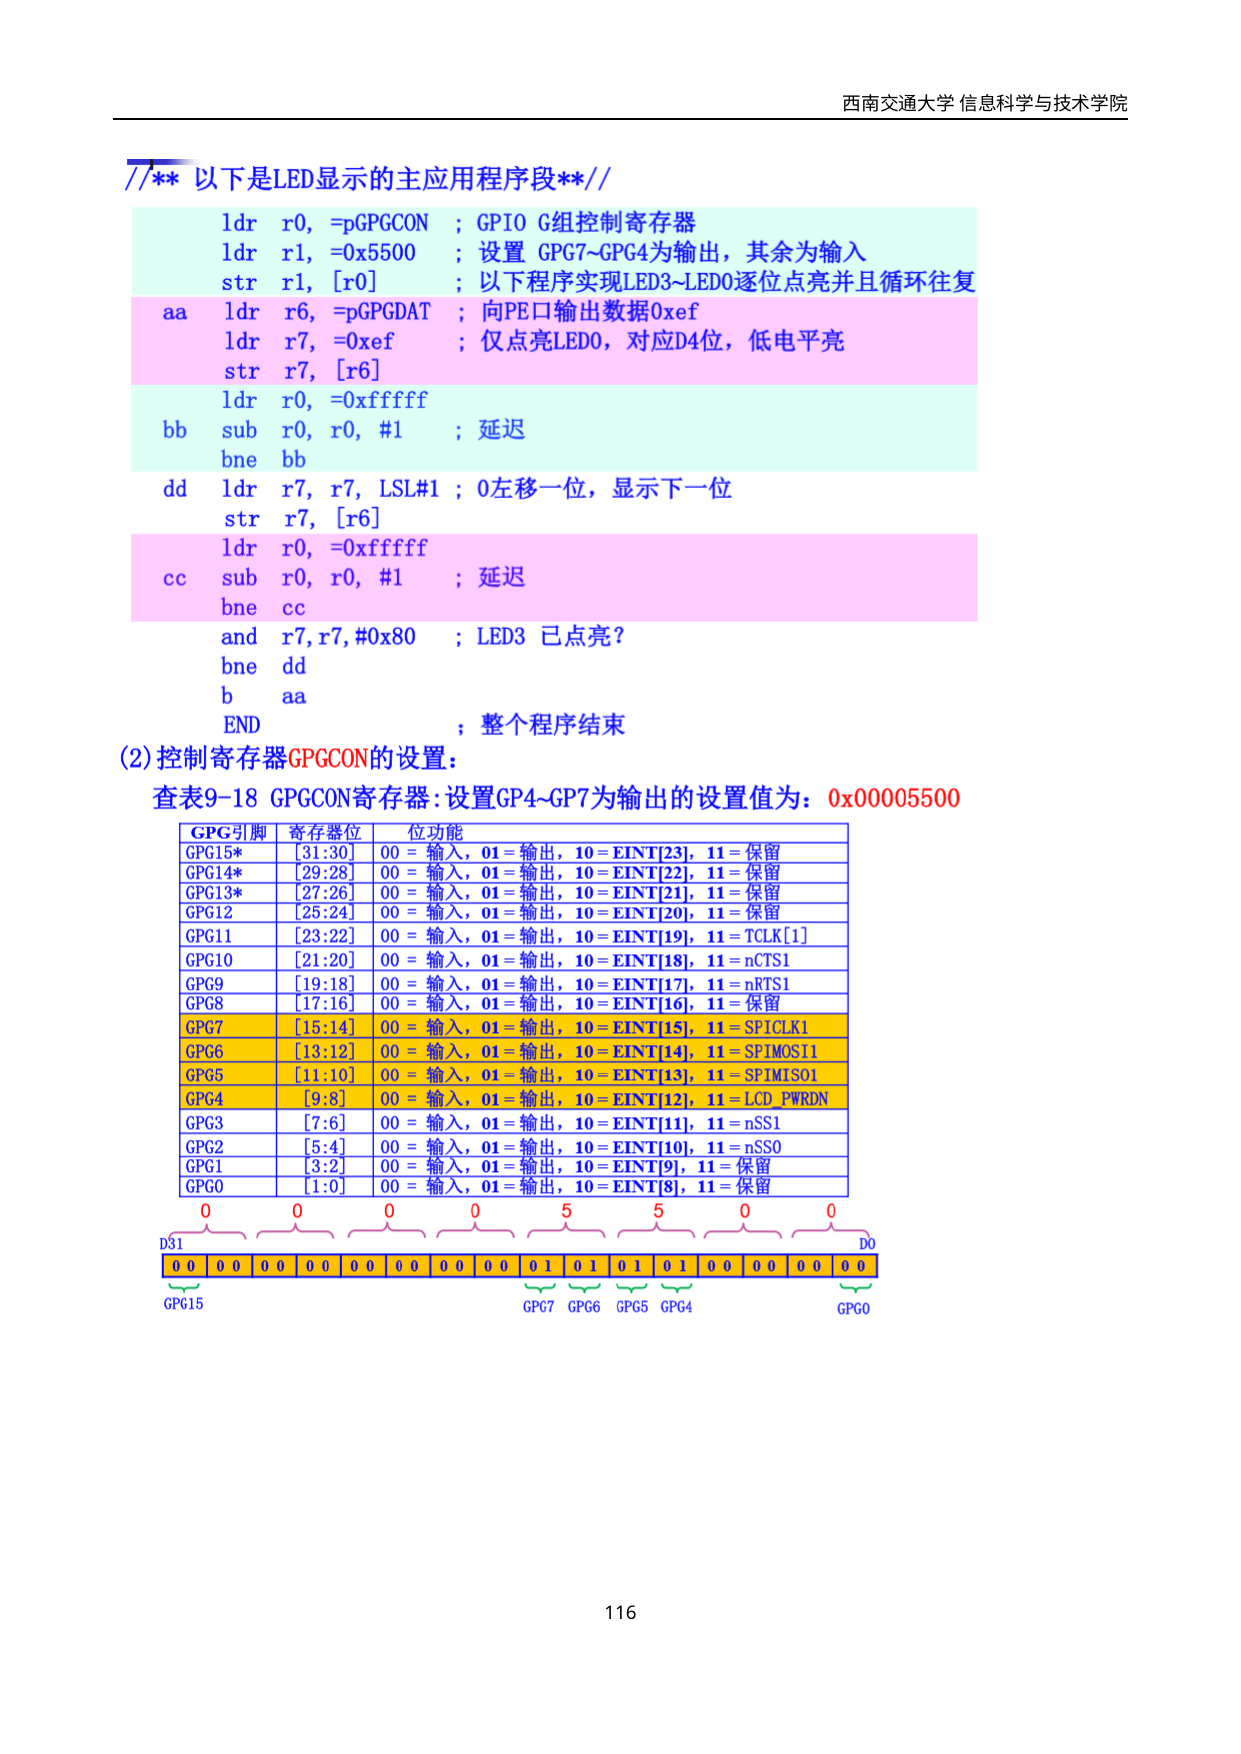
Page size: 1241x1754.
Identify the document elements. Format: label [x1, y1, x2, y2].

picture [112, 159, 978, 1320]
